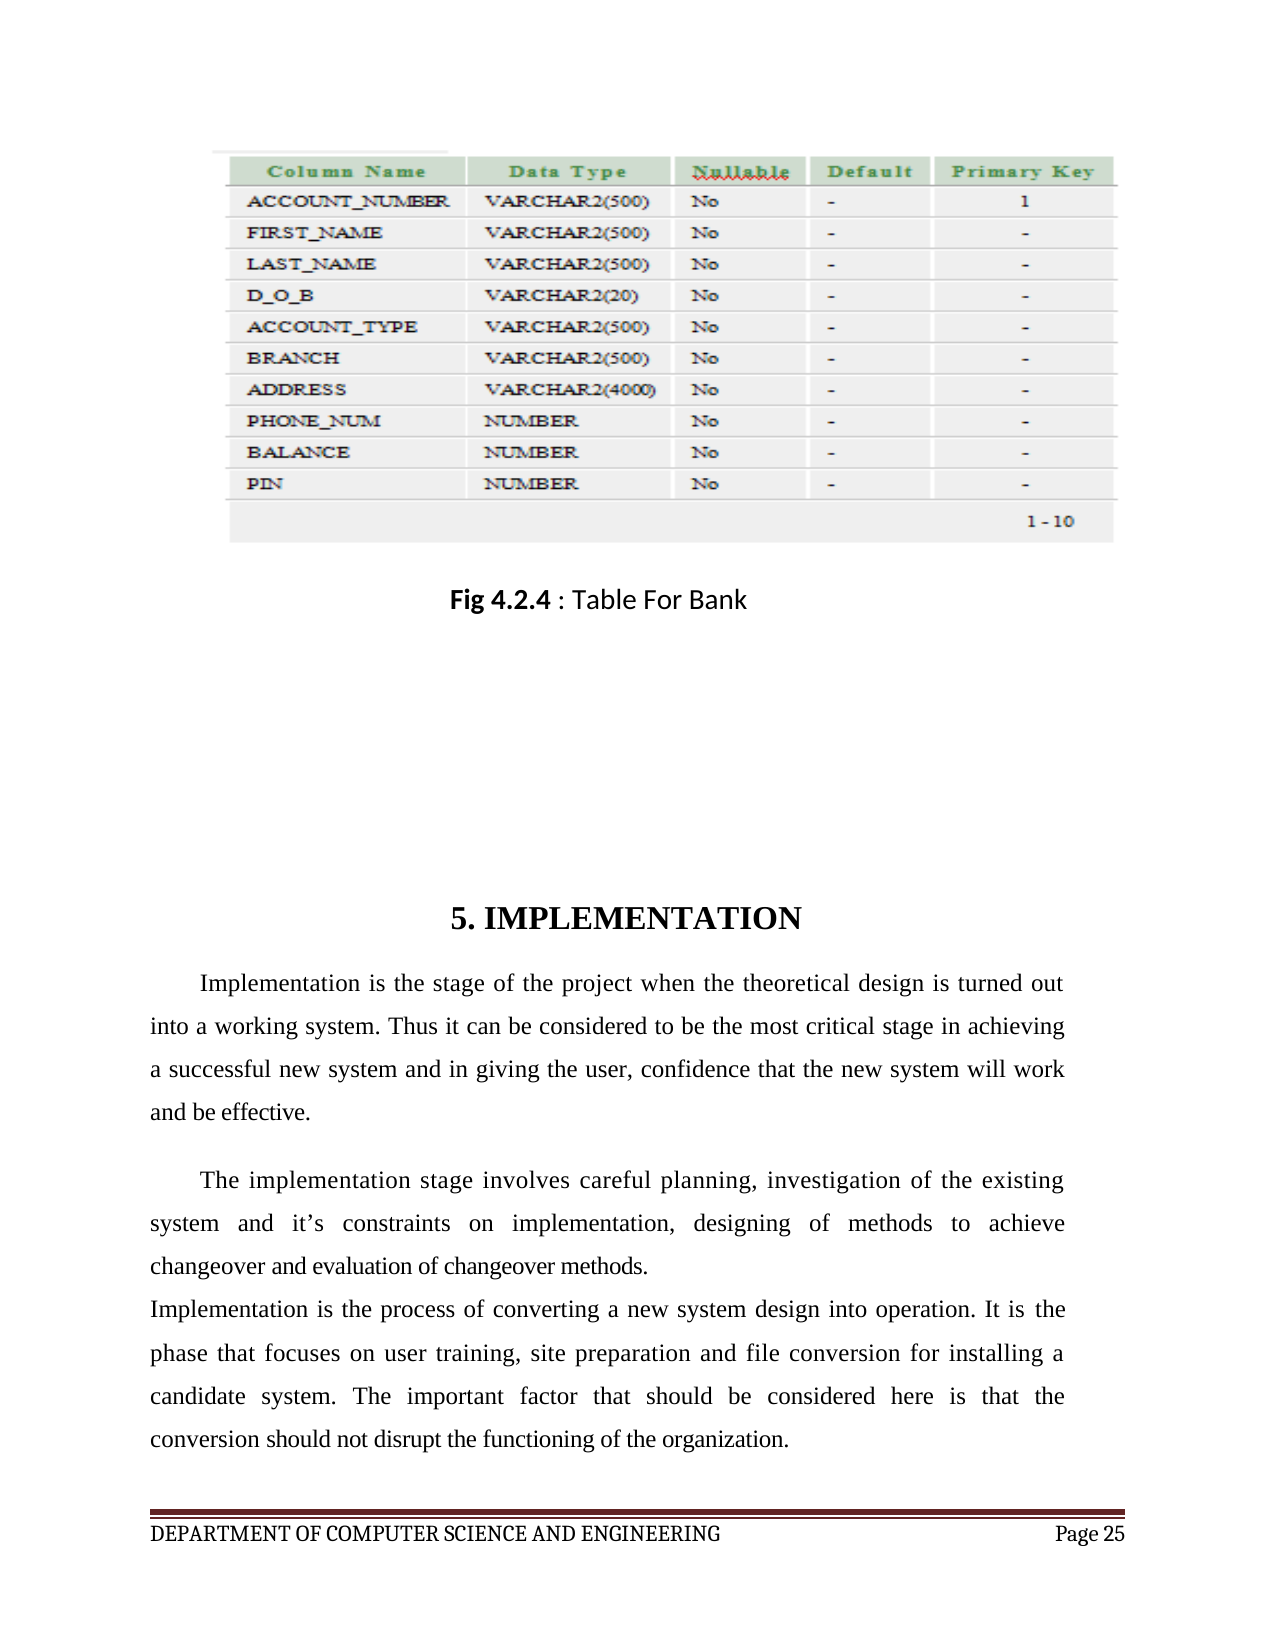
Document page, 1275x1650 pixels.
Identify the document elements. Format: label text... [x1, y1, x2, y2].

text The implementation stage involves careful planning, investigation of the existing system and it’s constraints on implementation, designing of methods to achieve changeover and evaluation of changeover methods. [150, 1165, 1066, 1280]
text Implementation is the process of converting a new system design into operation. It is the phase that focuses on user training, site preparation and file conversion for installing a candidate system. The important factor that should be considered here is that the conversion should not disrupt the functioning of the organization. [150, 1294, 1066, 1453]
picture [202, 150, 1125, 557]
text Implementation is the stage of the project when the theoretical design is turned out into a working system. Thus it can be considered to be the most critical stage in achieving a successful new system and in giving the user, confidence that the new system will work and be effective. [150, 968, 1066, 1126]
text 5. IMPLEMENTATION [202, 898, 1050, 937]
text Fig 4.2.4 : Table For Bank [202, 581, 1050, 617]
